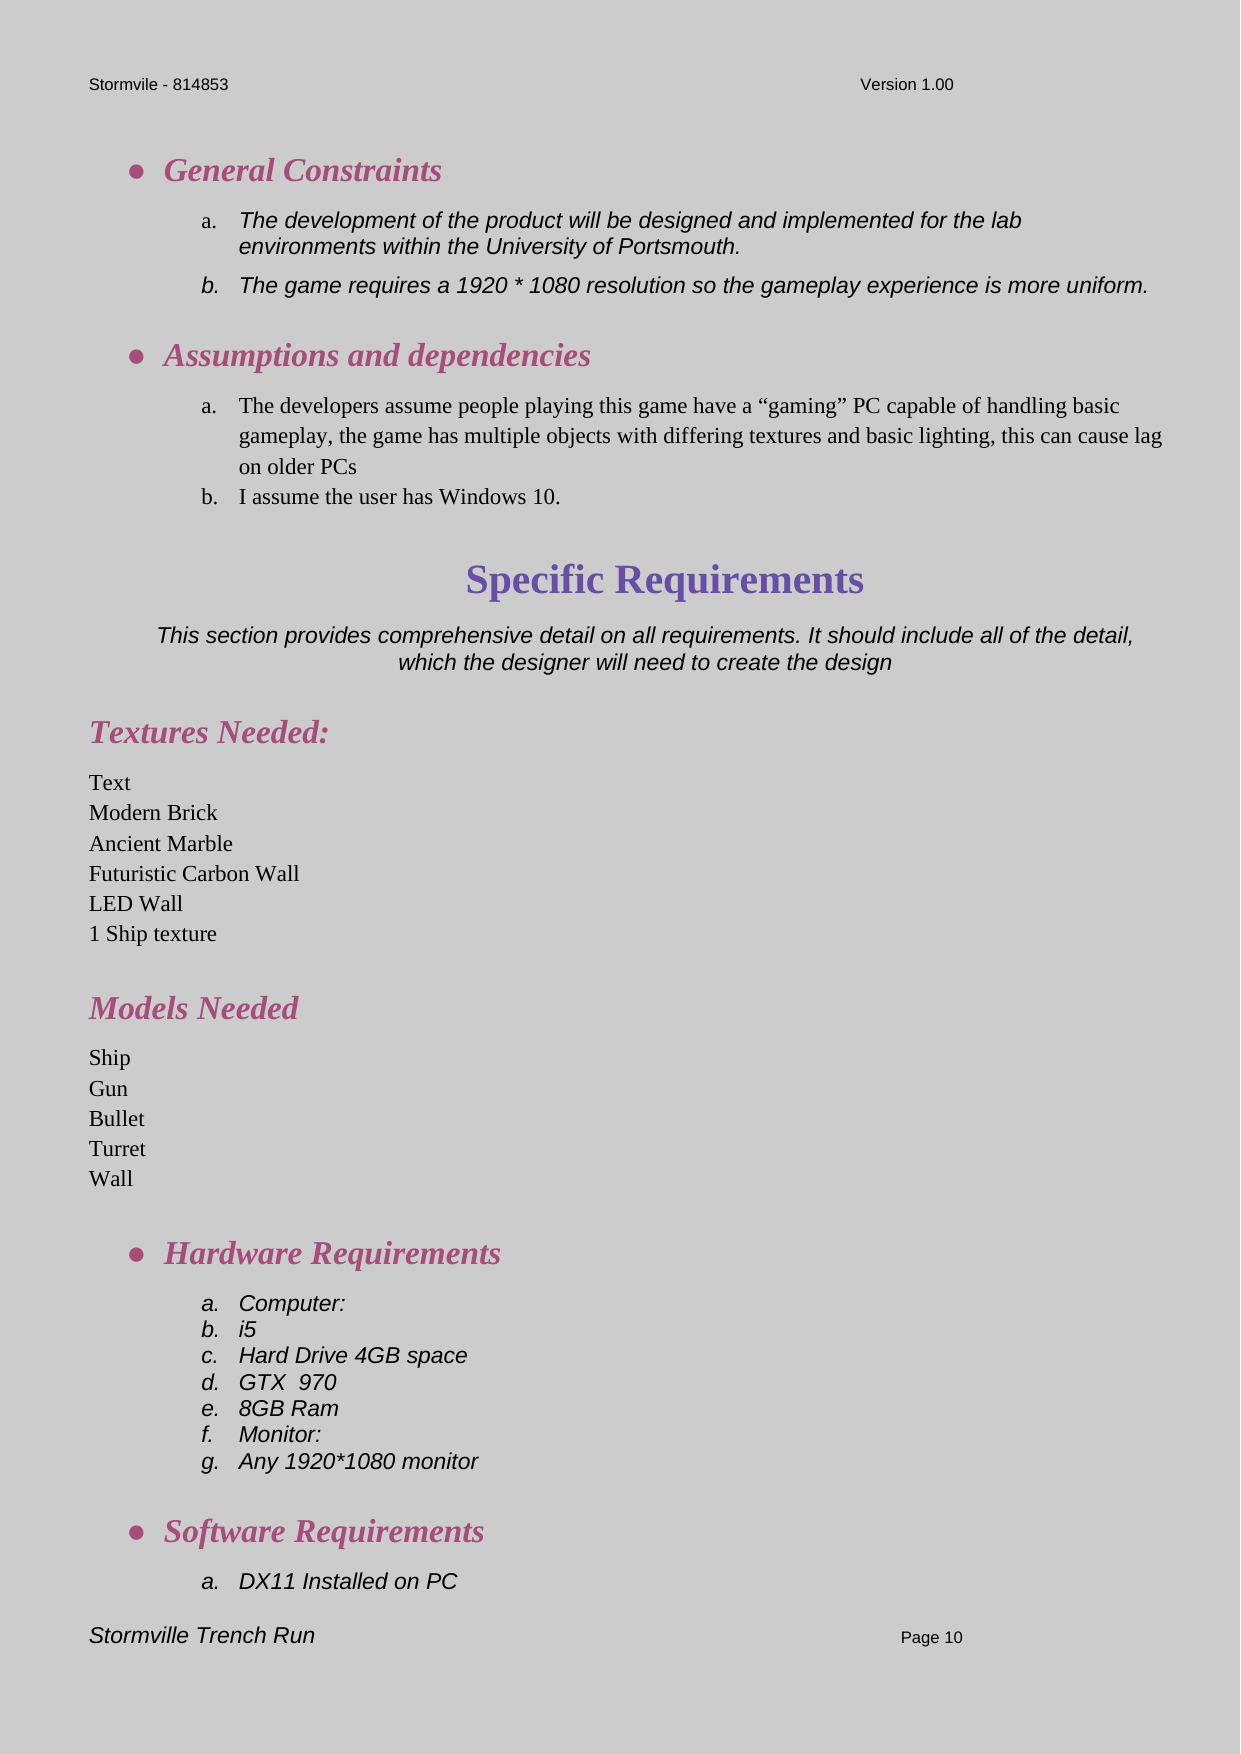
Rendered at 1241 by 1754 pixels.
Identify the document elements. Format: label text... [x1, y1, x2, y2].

list GTX 970 [201, 1369, 1166, 1395]
text Modern Brick [88, 799, 1166, 826]
text This section provides comprehensive detail on all requirements. It should include all of the detail, which the designer will need to create the design [126, 622, 1166, 675]
list The game requires a 1920 * 1080 resolution so the gameplay experience is more uniform. [201, 272, 1166, 298]
text Futuristic Carbon Wall [88, 860, 1166, 886]
text Text [88, 769, 1166, 796]
text Gun [88, 1075, 1166, 1101]
list I assume the user has Windows 10. [201, 483, 1166, 509]
text Ship [88, 1044, 1166, 1071]
subtitle Hardware Requirements [126, 1233, 1166, 1271]
subtitle Models Needed [88, 988, 1166, 1026]
list Hard Drive 4GB space [201, 1342, 1166, 1369]
list Any 1920*1080 monitor [201, 1448, 1166, 1474]
list i5 [201, 1316, 1166, 1342]
text Turret [88, 1135, 1166, 1161]
text Bullet [88, 1105, 1166, 1131]
text 1 Ship texture [88, 920, 1166, 947]
list The developers assume people playing this game have a “gaming” PC capable of handling basic gameplay, the game has multiple objects with differing textures and basic lighting, this can cause lag on older PCs [201, 392, 1166, 479]
text Ancient Marble [88, 829, 1166, 856]
list 8GB Ram [201, 1395, 1166, 1421]
subtitle Textures Needed: [88, 713, 1166, 751]
subtitle Assumptions and dependencies [126, 336, 1166, 374]
list DX11 Installed on PC [201, 1568, 1166, 1594]
text Wall [88, 1165, 1166, 1192]
subtitle General Constraints [126, 150, 1166, 188]
list The development of the product will be designed and implemented for the lab environments within the University of Portsmouth. [201, 207, 1166, 259]
subtitle Software Requirements [126, 1512, 1166, 1550]
text LED Wall [88, 890, 1166, 916]
subtitle Specific Requirements [163, 555, 1166, 603]
list Monitor: [201, 1421, 1166, 1448]
list Computer: [201, 1289, 1166, 1316]
